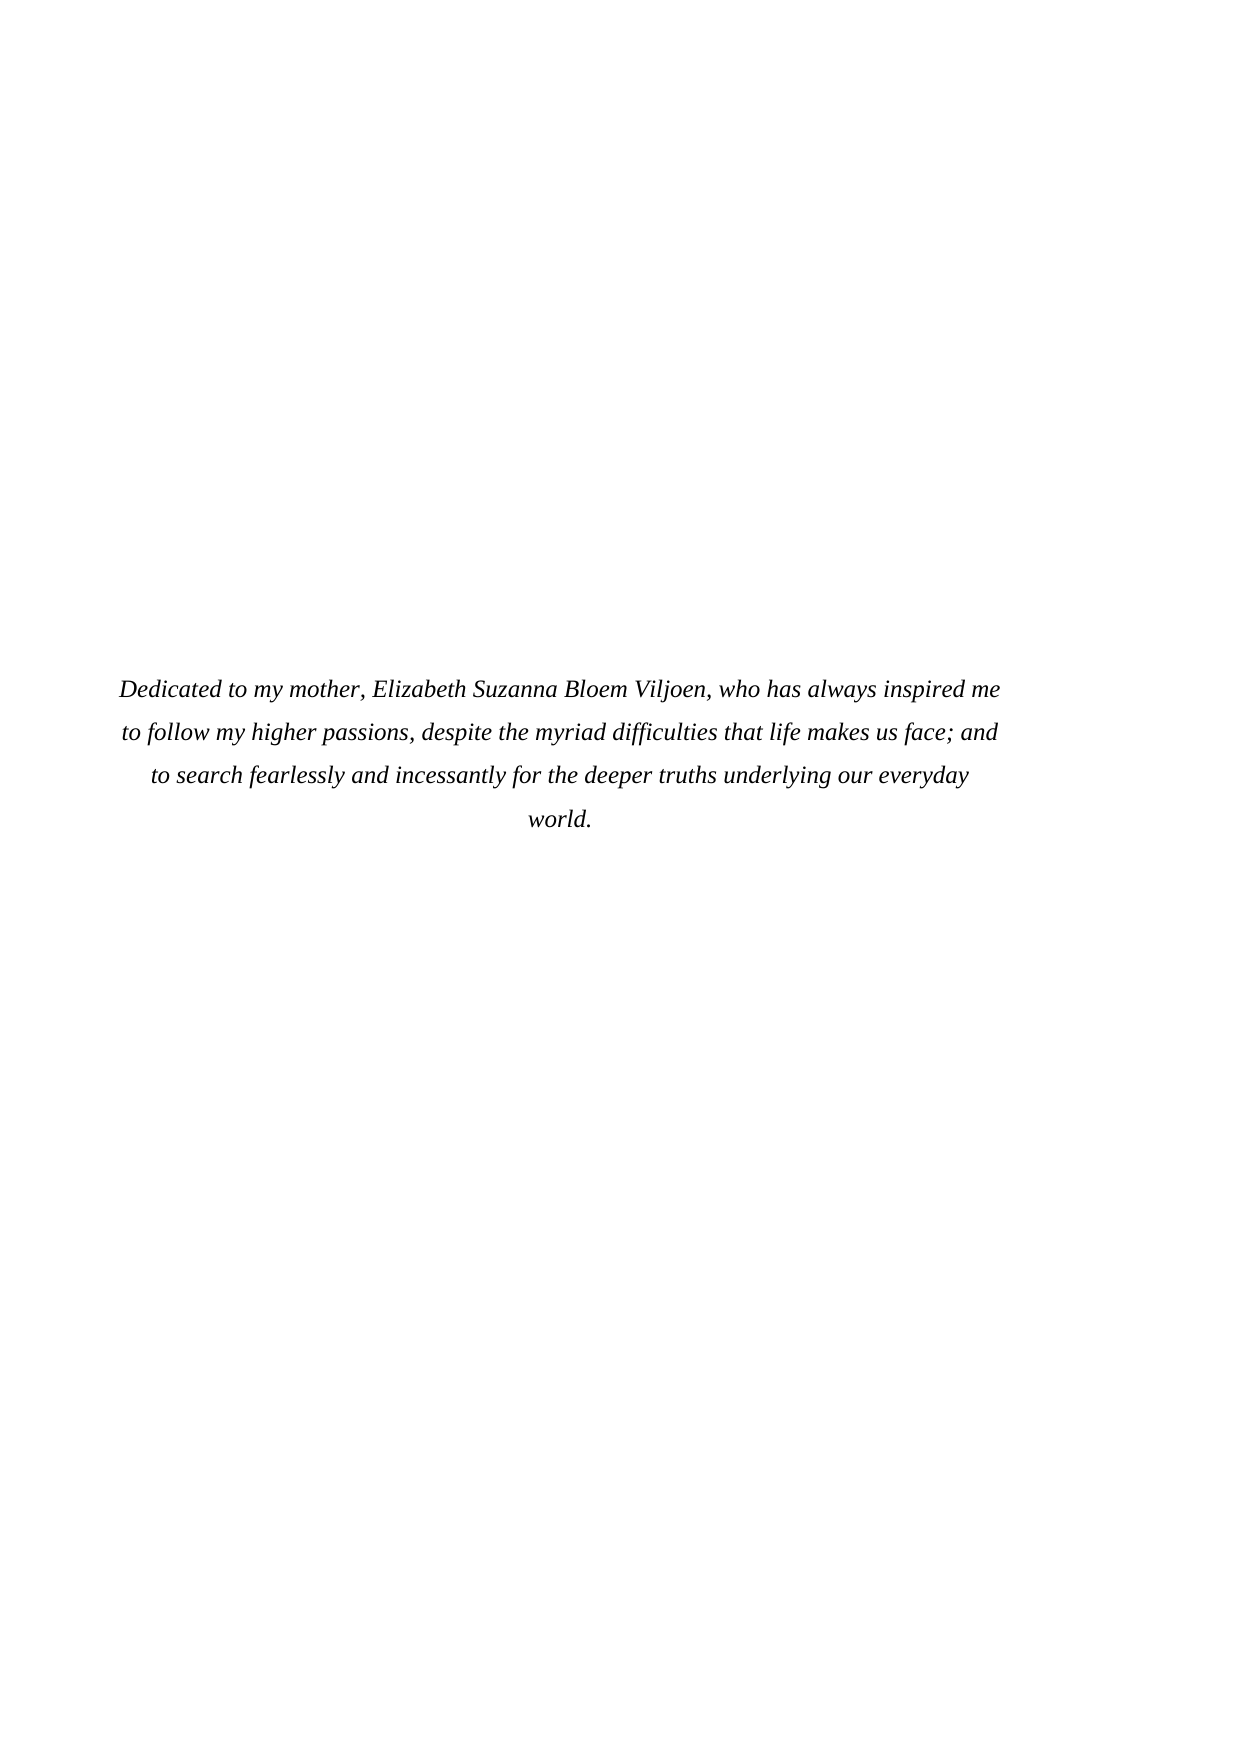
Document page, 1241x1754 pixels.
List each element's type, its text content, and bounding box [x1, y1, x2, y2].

text Dedicated to my mother, Elizabeth Suzanna Bloem Viljoen, who has always inspired me to follow my higher passions, despite the myriad difficulties that life makes us face; and to search fearlessly and incessantly for the deeper truths underlying our everyday world. [118, 674, 1004, 832]
